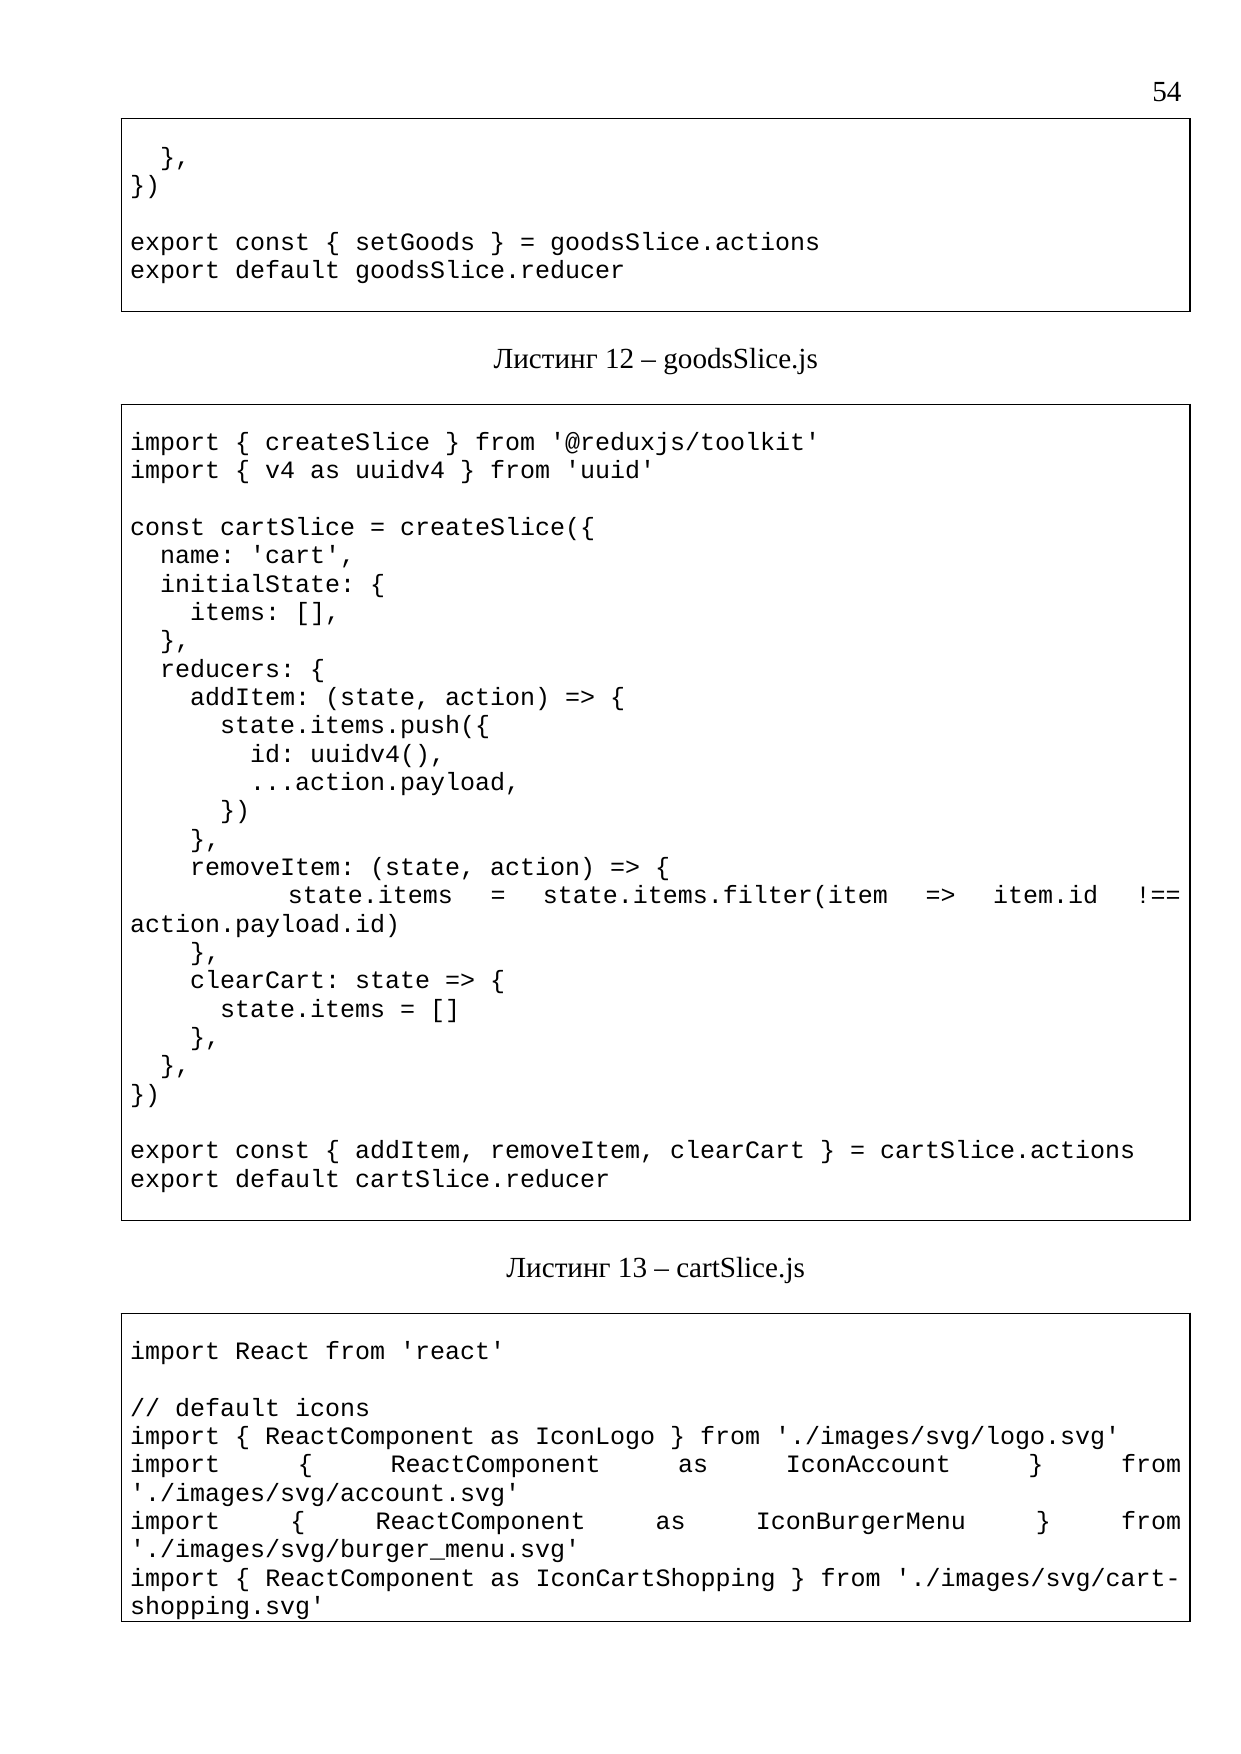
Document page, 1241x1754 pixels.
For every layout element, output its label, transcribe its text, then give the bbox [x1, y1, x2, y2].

text }, [122, 119, 1189, 172]
text export default cartSlice.reducer [122, 1140, 1189, 1220]
text const cartSlice = createSlice({ [130, 515, 1181, 543]
text import { ReactComponent as IconLogo } from './images/svg/logo.svg' [130, 1424, 1181, 1452]
text clearCart: state => { [130, 968, 1181, 996]
text Листинг 12 – goodsSlice.js [130, 341, 1181, 374]
text reducers: { [130, 656, 1181, 685]
text id: uuidv4(), [130, 741, 1181, 770]
text }, [130, 1025, 1181, 1053]
text }) [130, 172, 1181, 201]
text }, [130, 628, 1181, 656]
text }) [130, 798, 1181, 826]
text import { ReactComponent as IconAccount } from './images/svg/account.svg' [130, 1452, 1181, 1509]
text ...action.payload, [130, 770, 1181, 798]
text import React from 'react' [122, 1314, 1189, 1367]
text export default goodsSlice.reducer [122, 231, 1189, 311]
text import { createSlice } from '@reduxjs/toolkit' [122, 405, 1189, 458]
text name: 'cart', [130, 543, 1181, 571]
text state.items = state.items.filter(item => item.id !== action.payload.id) [130, 883, 1181, 940]
text Листинг 13 – cartSlice.js [130, 1250, 1181, 1283]
text }, [130, 940, 1181, 968]
text }, [130, 1053, 1181, 1081]
text import { ReactComponent as IconBurgerMenu } from './images/svg/burger_menu.svg' [130, 1509, 1181, 1565]
text addItem: (state, action) => { [130, 685, 1181, 713]
text initialState: { [130, 571, 1181, 600]
text }) [130, 1081, 1181, 1110]
text import { v4 as uuidv4 } from 'uuid' [130, 458, 1181, 486]
text state.items.push({ [130, 713, 1181, 741]
text items: [], [130, 600, 1181, 628]
text // default icons [130, 1395, 1181, 1424]
text state.items = [] [130, 996, 1181, 1025]
text import { ReactComponent as IconCartShopping } from './images/svg/cart-shopping.svg' [130, 1565, 1181, 1621]
text }, [130, 826, 1181, 855]
text removeItem: (state, action) => { [130, 855, 1181, 883]
